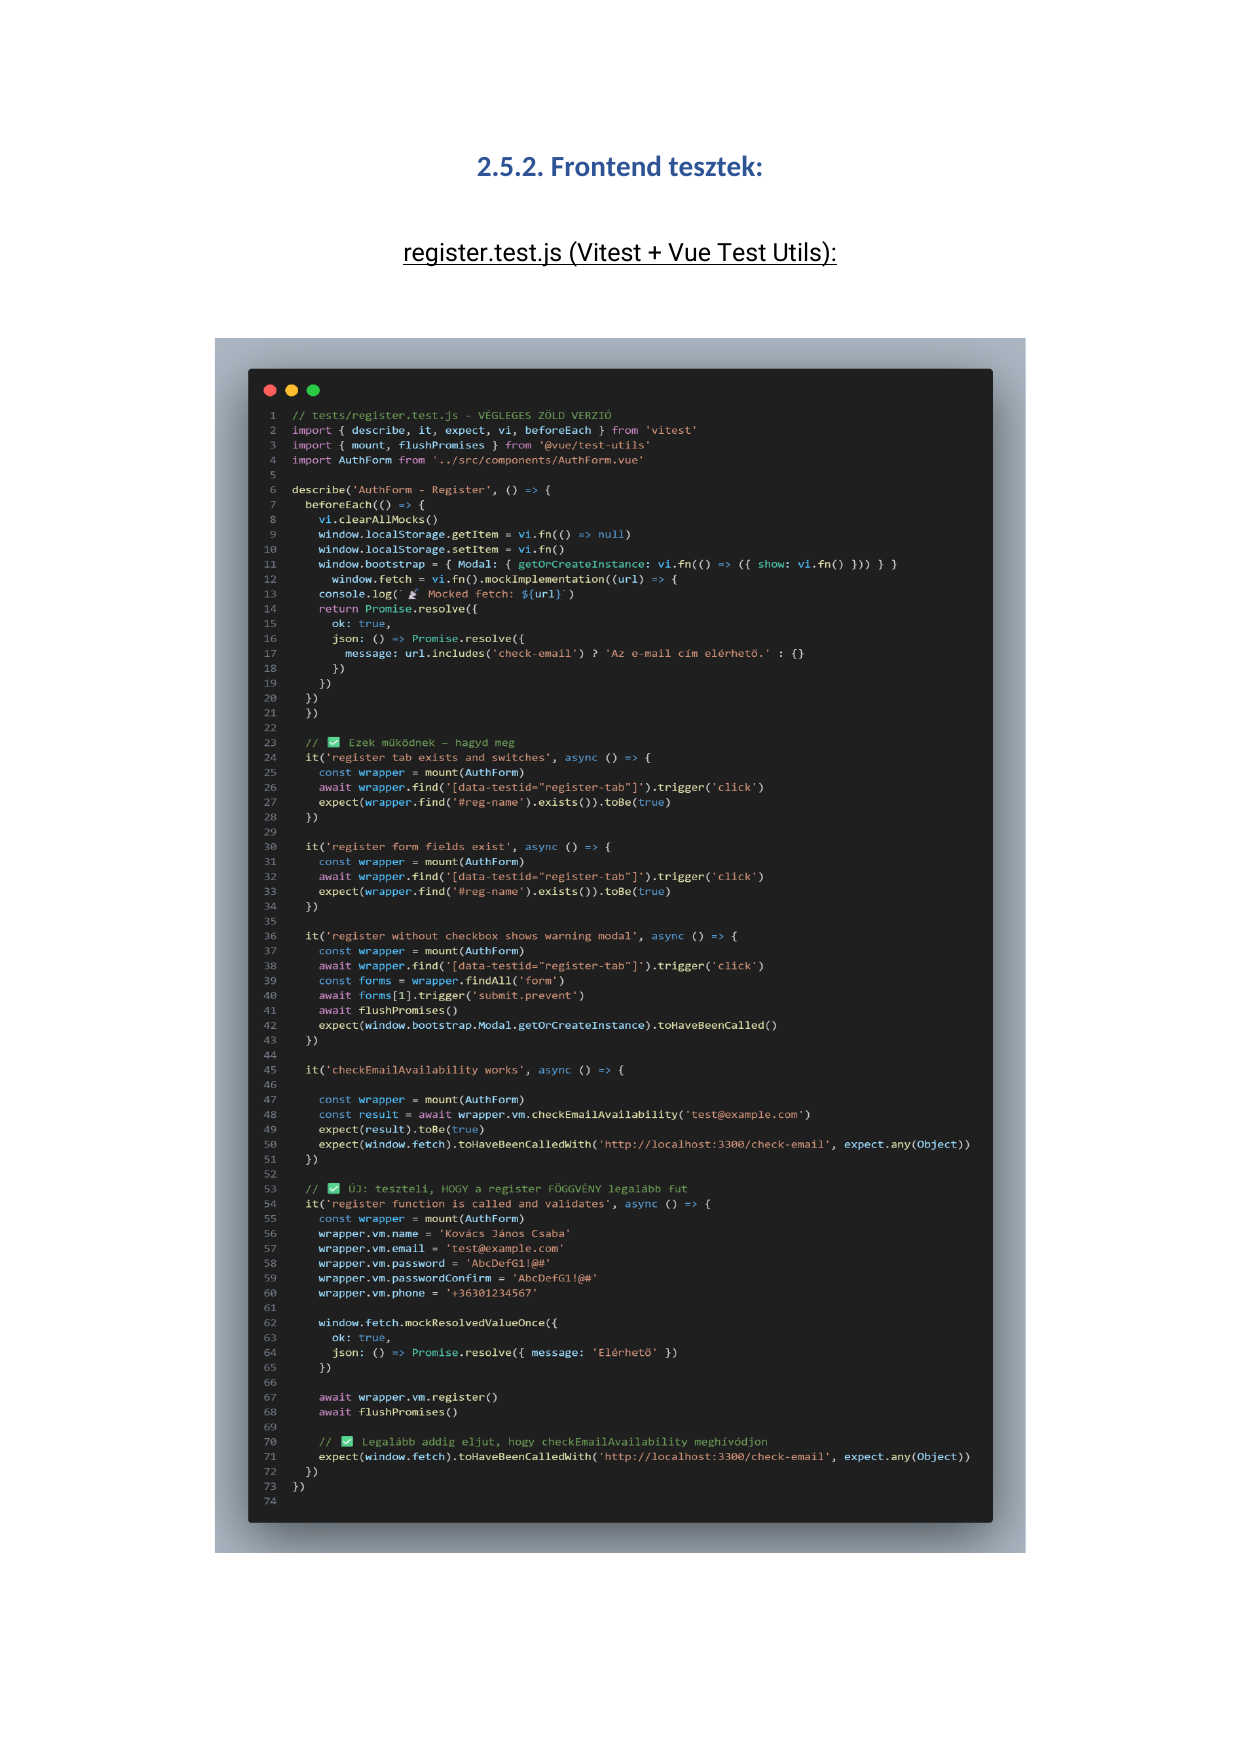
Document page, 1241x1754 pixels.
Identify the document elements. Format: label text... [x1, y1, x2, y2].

text 2.5.2. Frontend tesztek: [148, 148, 1093, 183]
picture [214, 338, 1026, 1553]
subtitle register.test.js (Vitest + Vue Test Utils): [148, 238, 1093, 268]
